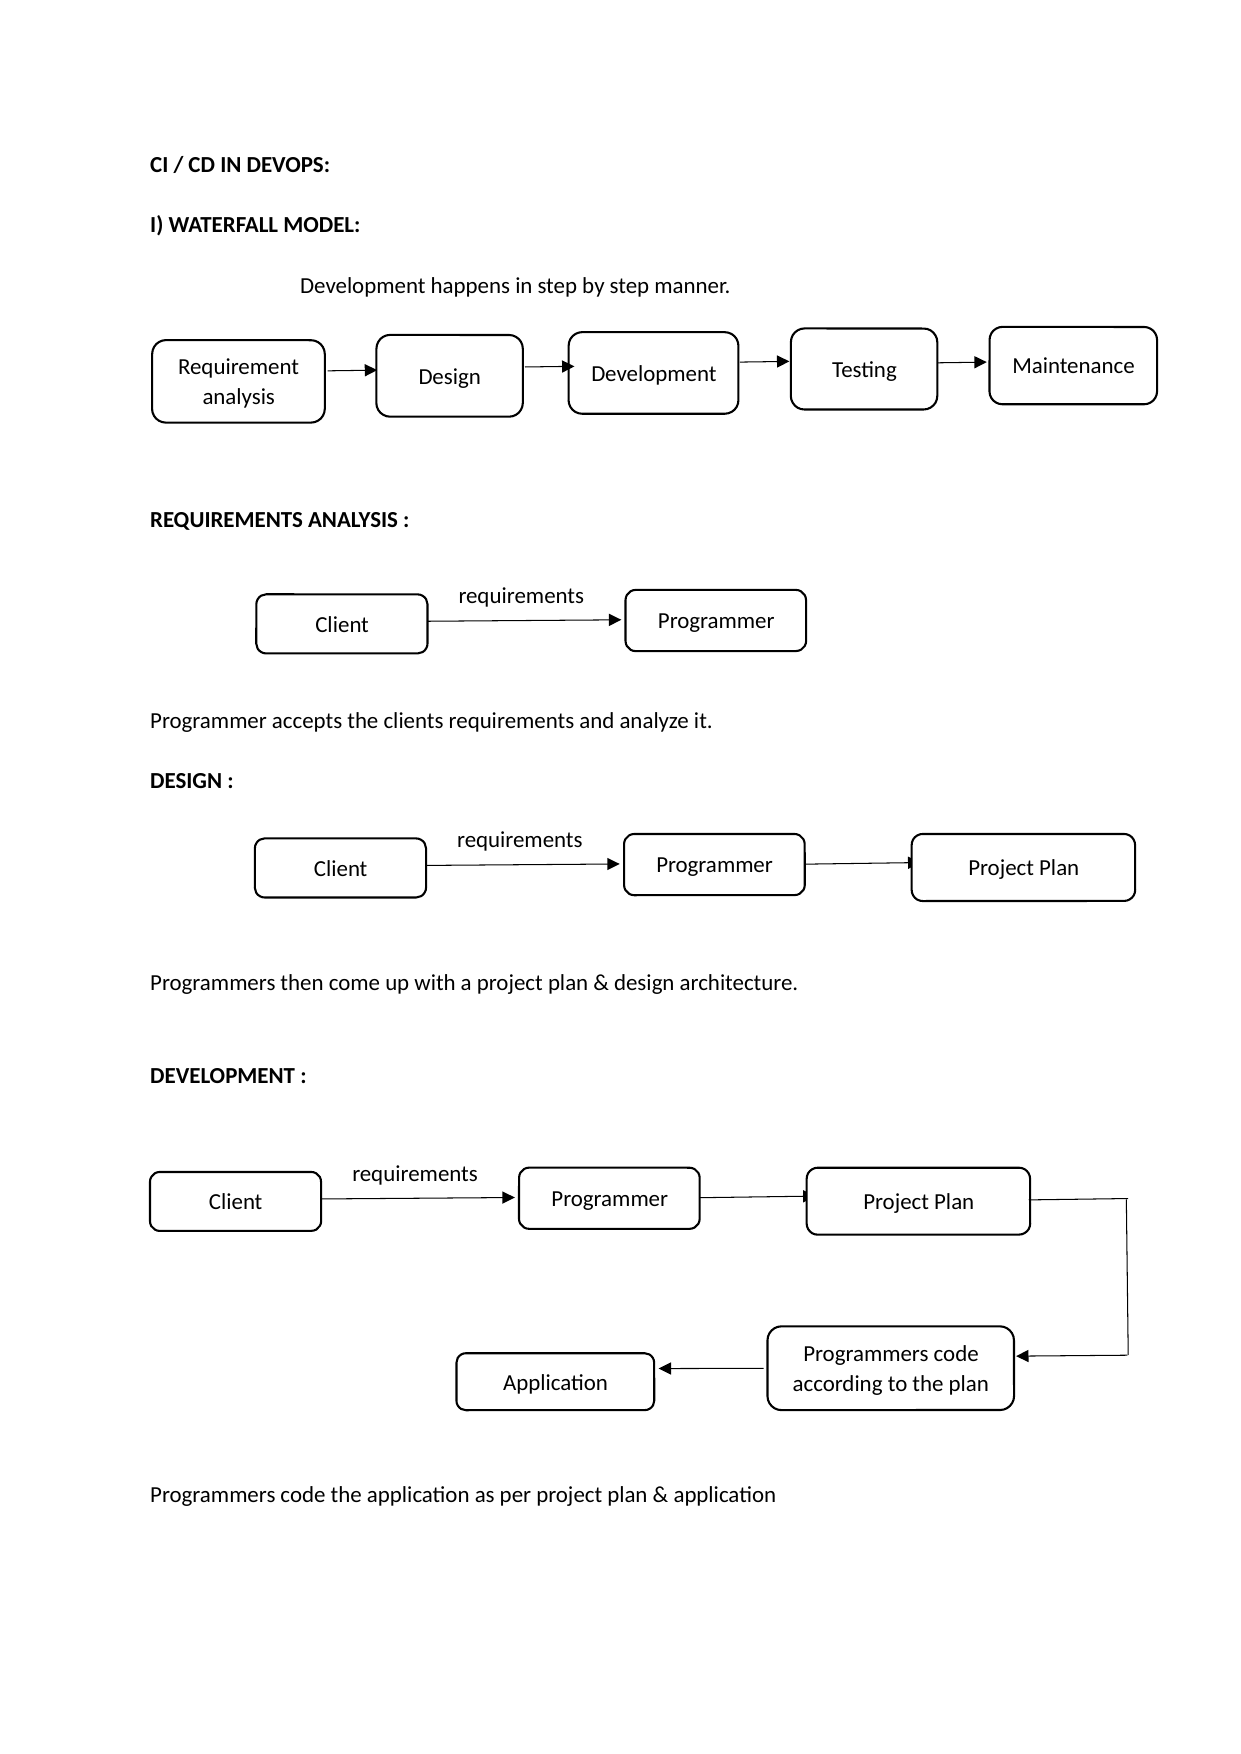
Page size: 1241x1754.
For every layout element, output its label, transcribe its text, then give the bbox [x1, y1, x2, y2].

text Programmer accepts the clients requirements and analyze it. DESIGN : [150, 706, 1090, 855]
text DEVELOPMENT : [150, 1061, 1090, 1180]
text CI / CD IN DEVOPS: I) WATERFALL MODEL: Development happens in step by step manner. [150, 150, 1090, 299]
text Programmers code the application as per project plan & application [150, 1480, 1090, 1508]
text Programmers then come up with a project plan & design architecture. [150, 968, 1090, 996]
text REQUIREMENTS ANALYSIS : [150, 505, 1090, 594]
